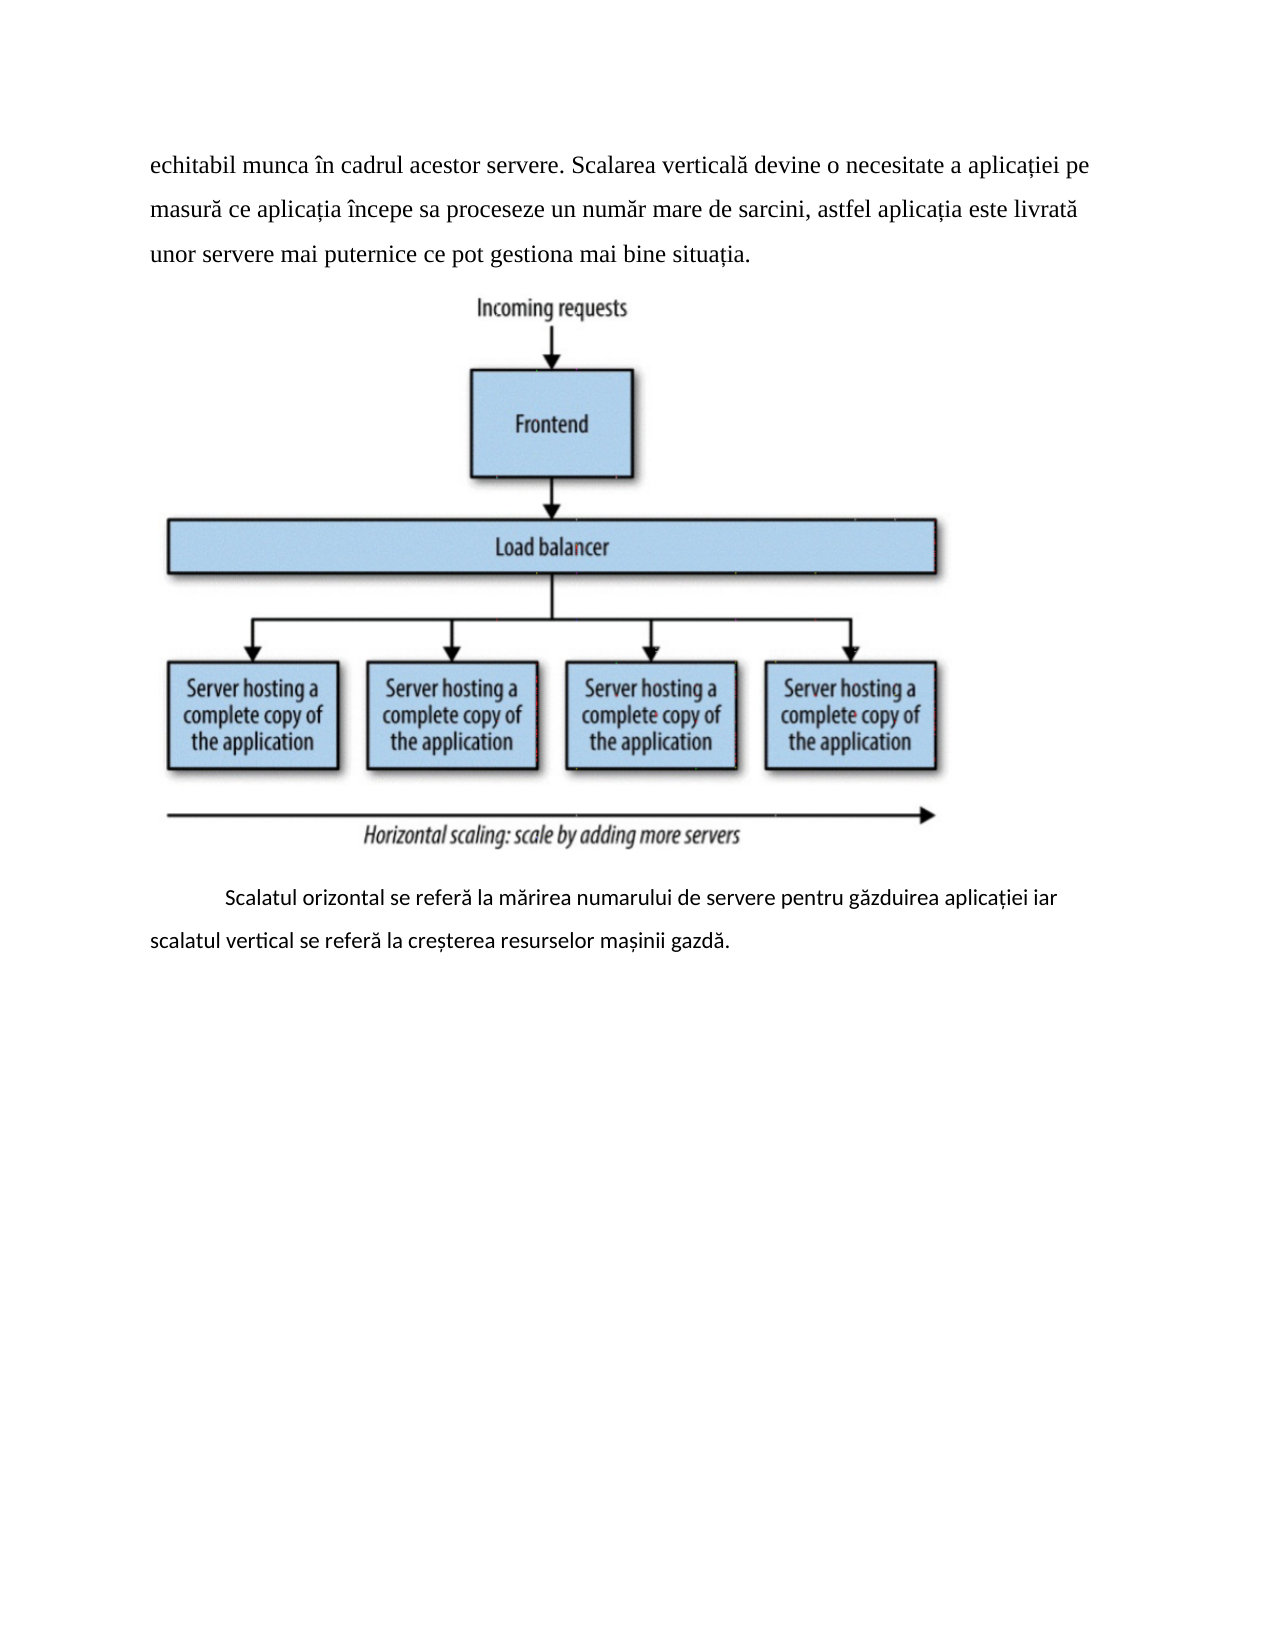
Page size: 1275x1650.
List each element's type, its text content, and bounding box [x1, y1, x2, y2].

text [150, 150, 1125, 849]
picture [150, 283, 964, 850]
text Scalatul orizontal se referă la mărirea numarului de servere pentru găzduirea aplicației iar scalatul vertical se referă la creșterea resurselor mașinii gazdă. [150, 883, 1125, 954]
